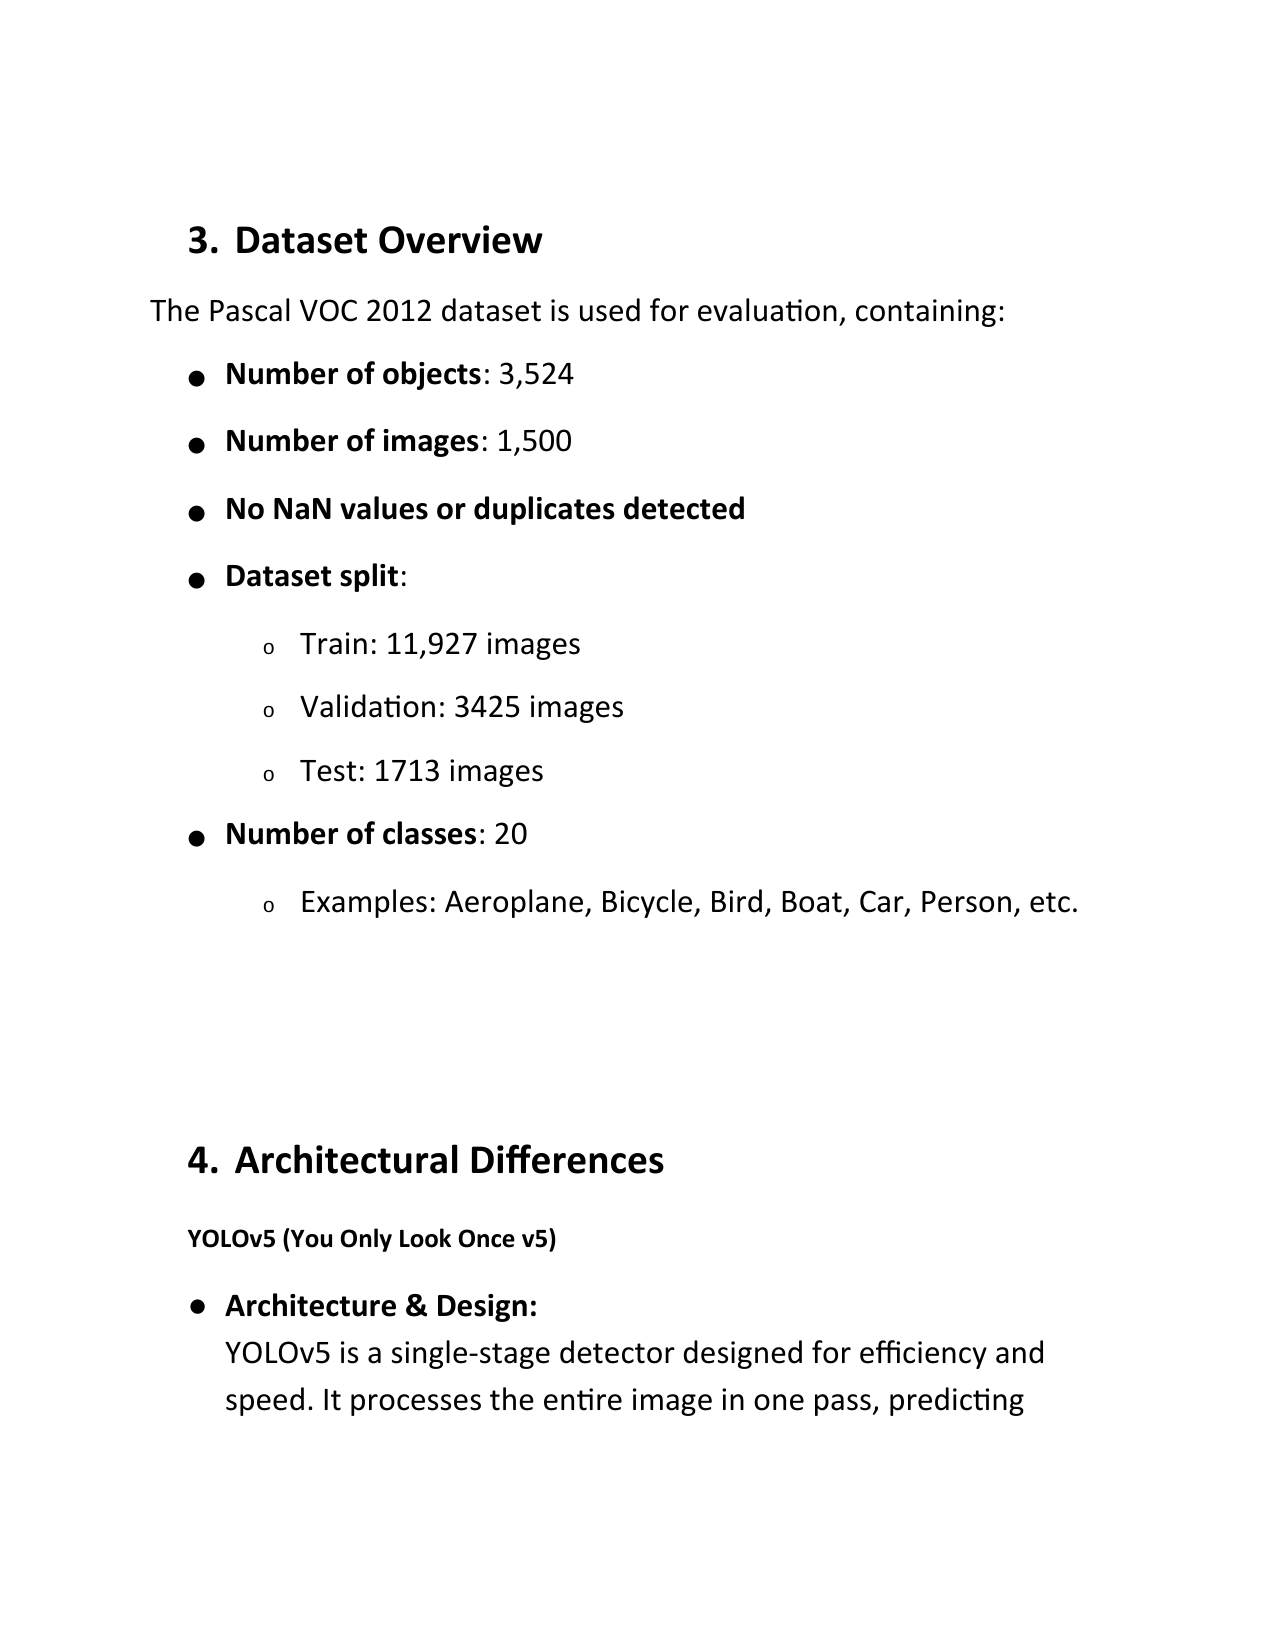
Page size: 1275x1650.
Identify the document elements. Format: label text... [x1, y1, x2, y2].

list Test: 1713 images [262, 749, 1125, 789]
list Architectural Differences [187, 1133, 1125, 1184]
list Number of classes: 20 [187, 812, 1125, 857]
list Validation: 3425 images [262, 685, 1125, 726]
list Number of objects: 3,524 [187, 352, 1125, 396]
text The Pascal VOC 2012 dataset is used for evaluation, containing: [150, 288, 1125, 329]
list Examples: Aeroplane, Bicycle, Bird, Boat, Car, Person, etc. [262, 880, 1125, 921]
list No NaN values or duplicates detected [187, 487, 1125, 531]
subtitle YOLOv5 (You Only Look Once v5) [187, 1221, 1125, 1254]
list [187, 1284, 1125, 1418]
list Dataset split: [187, 554, 1125, 599]
list Number of images: 1,500 [187, 419, 1125, 464]
list Train: 11,927 images [262, 622, 1125, 663]
list Dataset Overview [187, 213, 1125, 264]
